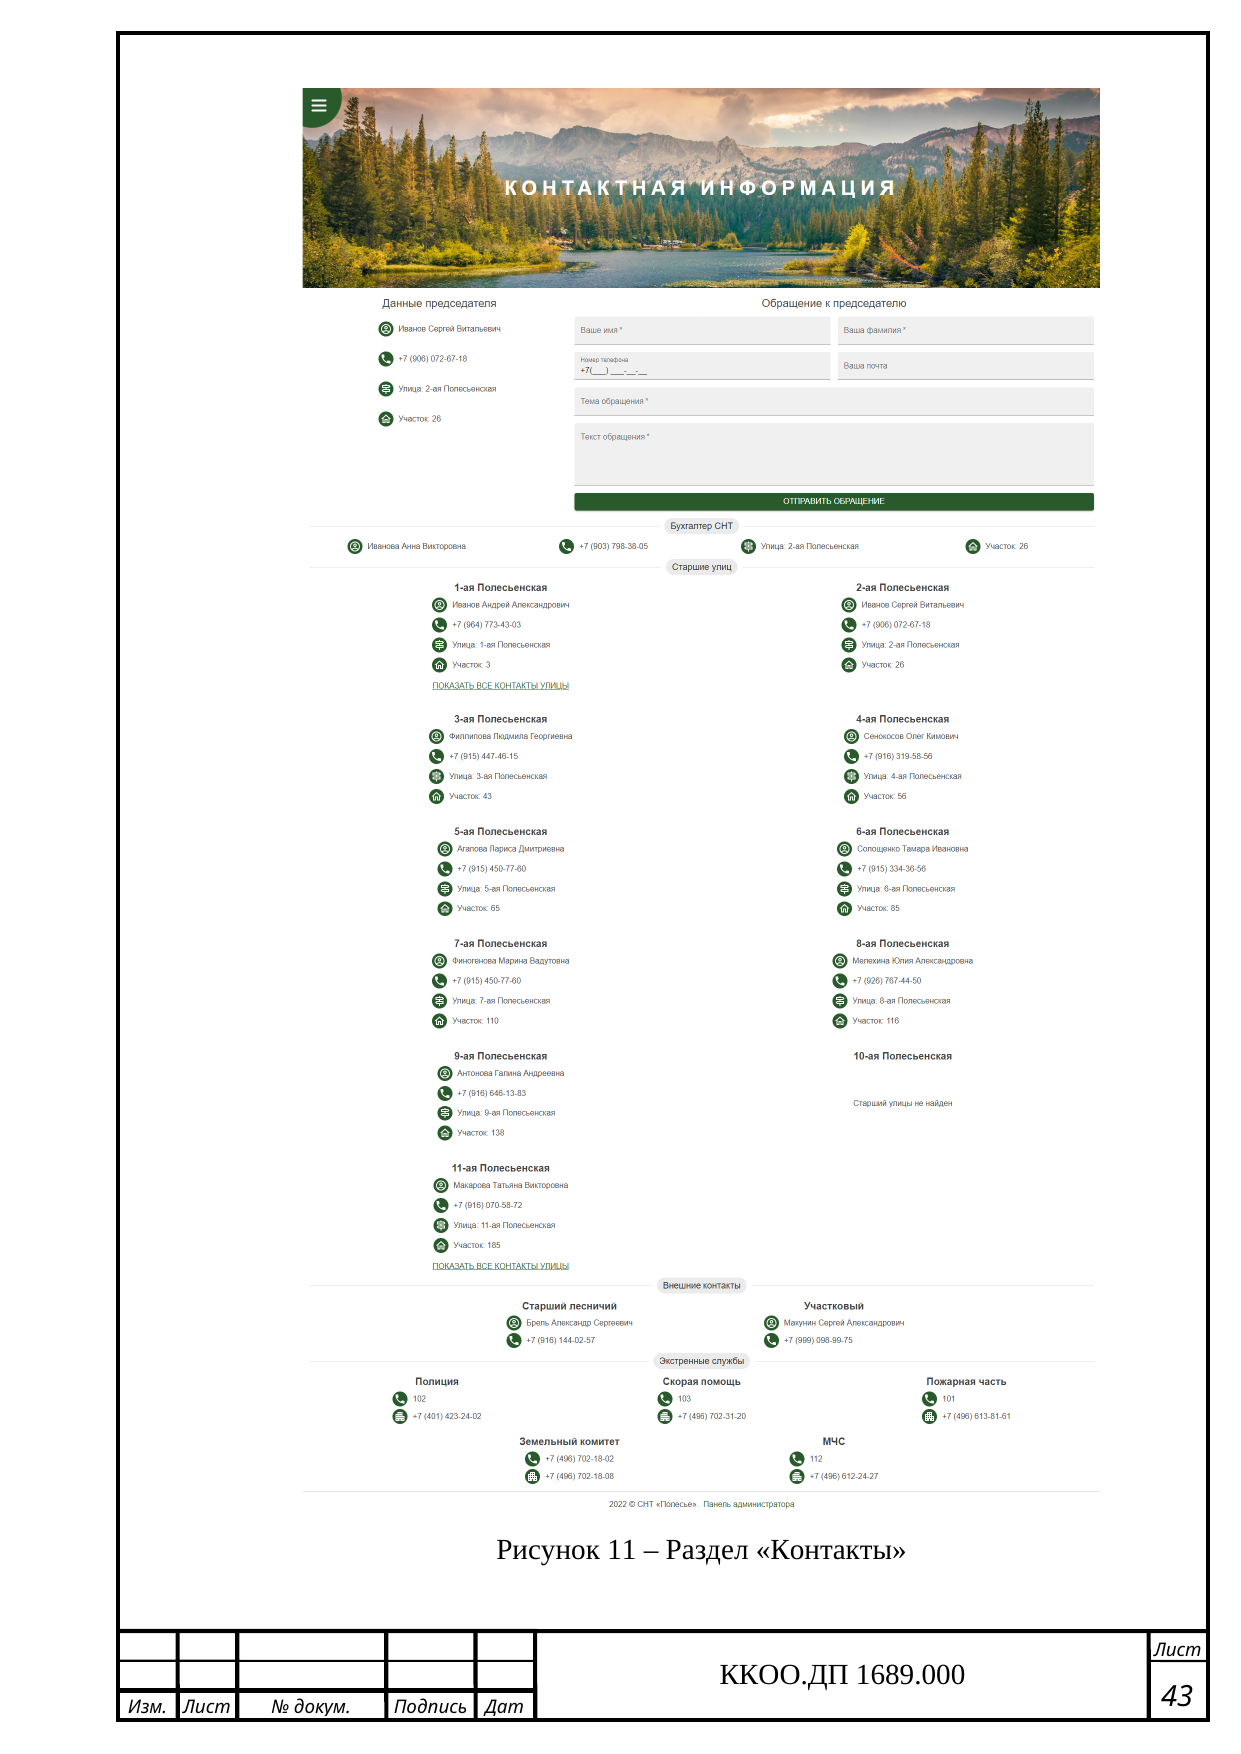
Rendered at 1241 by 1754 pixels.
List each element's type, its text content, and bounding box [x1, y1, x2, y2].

text Рисунок 11 – Раздел «Контакты» [177, 1532, 1152, 1566]
picture [302, 88, 1100, 1516]
